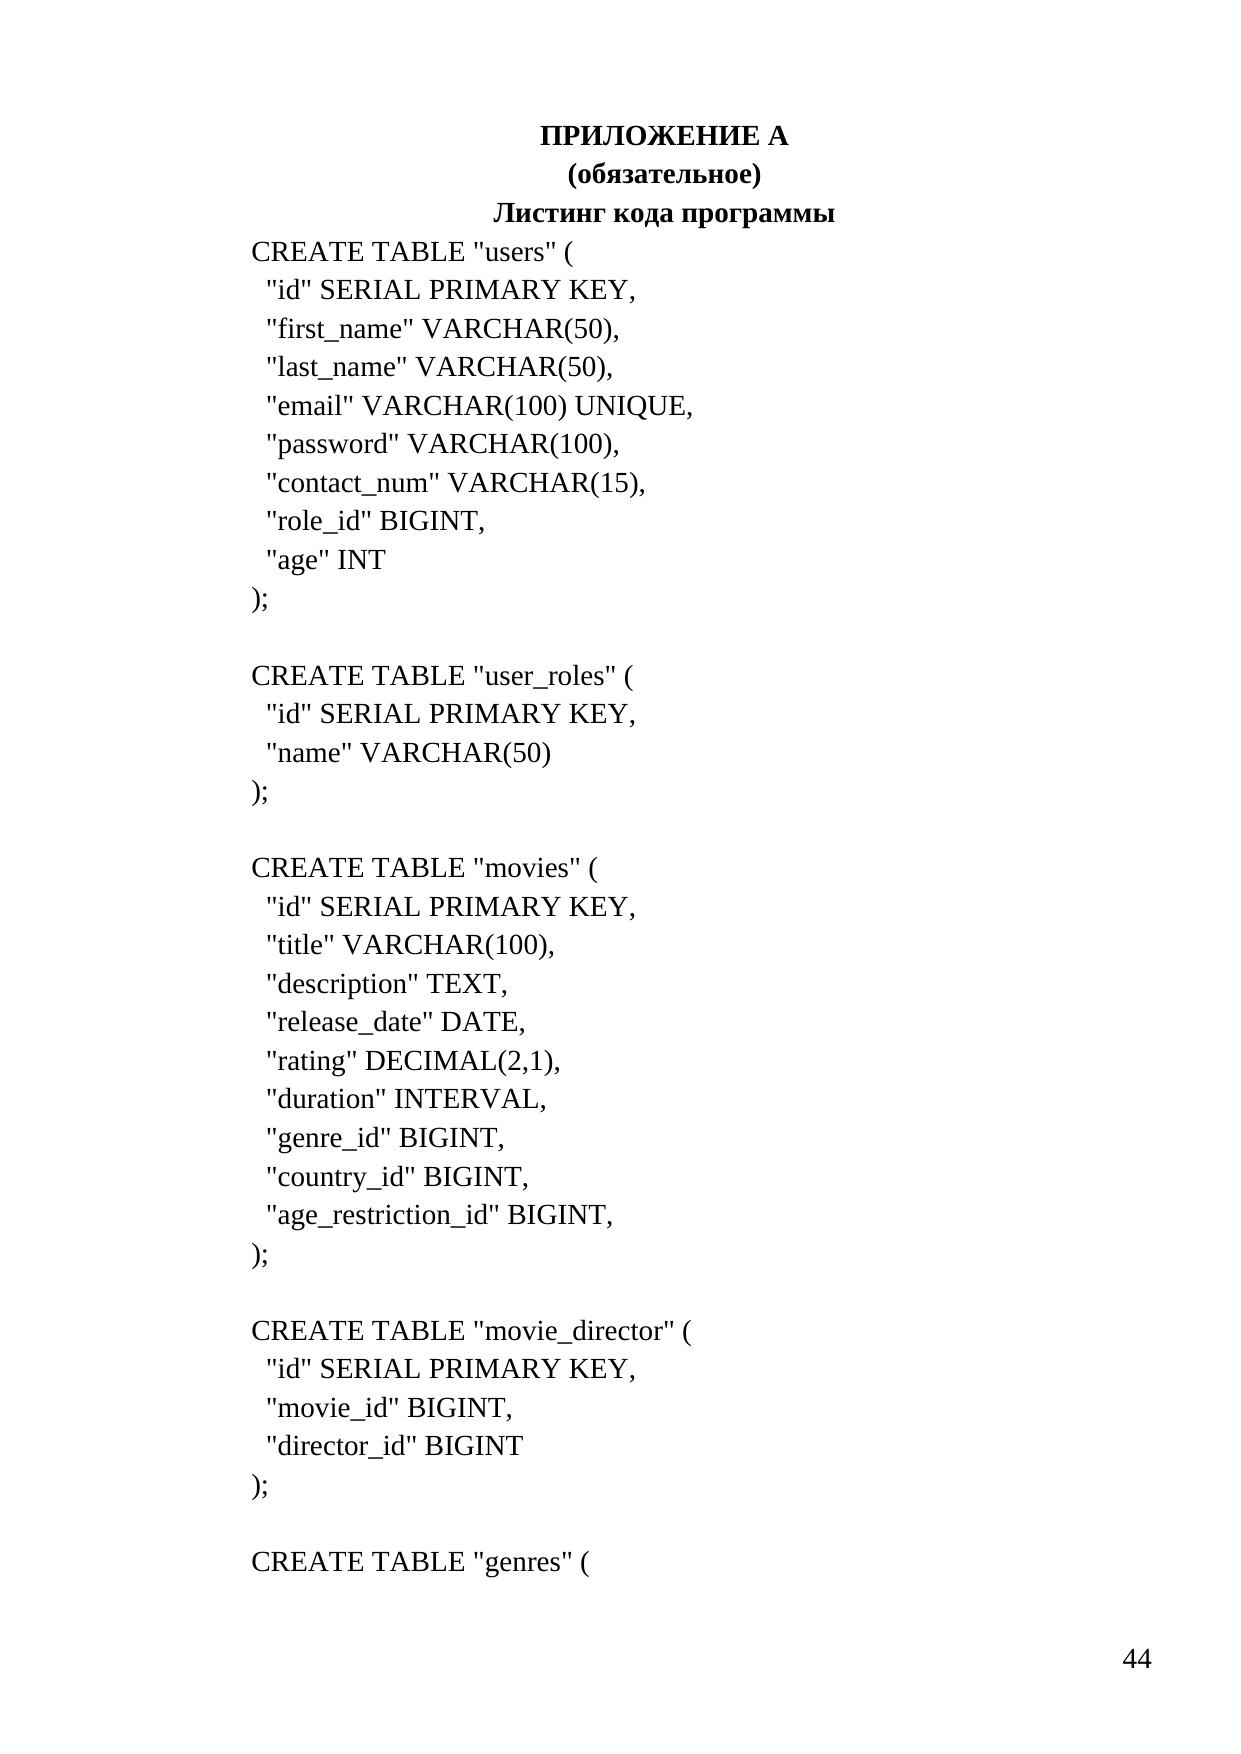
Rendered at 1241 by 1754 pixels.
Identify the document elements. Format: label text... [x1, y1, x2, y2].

text "title" VARCHAR(100), [177, 927, 1152, 961]
text CREATE TABLE "movies" ( [177, 850, 1152, 884]
text ); [177, 581, 1152, 614]
text "duration" INTERVAL, [177, 1082, 1152, 1115]
text ); [177, 1467, 1152, 1501]
text "id" SERIAL PRIMARY KEY, [177, 696, 1152, 730]
text "age_restriction_id" BIGINT, [177, 1197, 1152, 1231]
text CREATE TABLE "genres" ( [177, 1544, 1152, 1578]
text "genre_id" BIGINT, [177, 1120, 1152, 1154]
text "contact_num" VARCHAR(15), [177, 465, 1152, 498]
text "description" TEXT, [177, 966, 1152, 999]
text CREATE TABLE "users" ( [177, 234, 1152, 267]
text "movie_id" BIGINT, [177, 1390, 1152, 1423]
text "rating" DECIMAL(2,1), [177, 1043, 1152, 1077]
text "email" VARCHAR(100) UNIQUE, [177, 388, 1152, 421]
text "id" SERIAL PRIMARY KEY, [177, 272, 1152, 306]
text "id" SERIAL PRIMARY KEY, [177, 1351, 1152, 1385]
text "release_date" DATE, [177, 1004, 1152, 1038]
text ); [177, 773, 1152, 807]
text CREATE TABLE "user_roles" ( [177, 658, 1152, 691]
text ПРИЛОЖЕНИЕ А (обязательное) Листинг кода программы [177, 118, 1152, 229]
text "name" VARCHAR(50) [177, 735, 1152, 768]
text CREATE TABLE "movie_director" ( [177, 1313, 1152, 1346]
text ); [177, 1236, 1152, 1269]
text "password" VARCHAR(100), [177, 426, 1152, 460]
text "role_id" BIGINT, [177, 503, 1152, 537]
text "country_id" BIGINT, [177, 1159, 1152, 1192]
text "last_name" VARCHAR(50), [177, 349, 1152, 383]
text "first_name" VARCHAR(50), [177, 311, 1152, 344]
text "id" SERIAL PRIMARY KEY, [177, 889, 1152, 922]
text "age" INT [177, 542, 1152, 576]
text "director_id" BIGINT [177, 1428, 1152, 1462]
